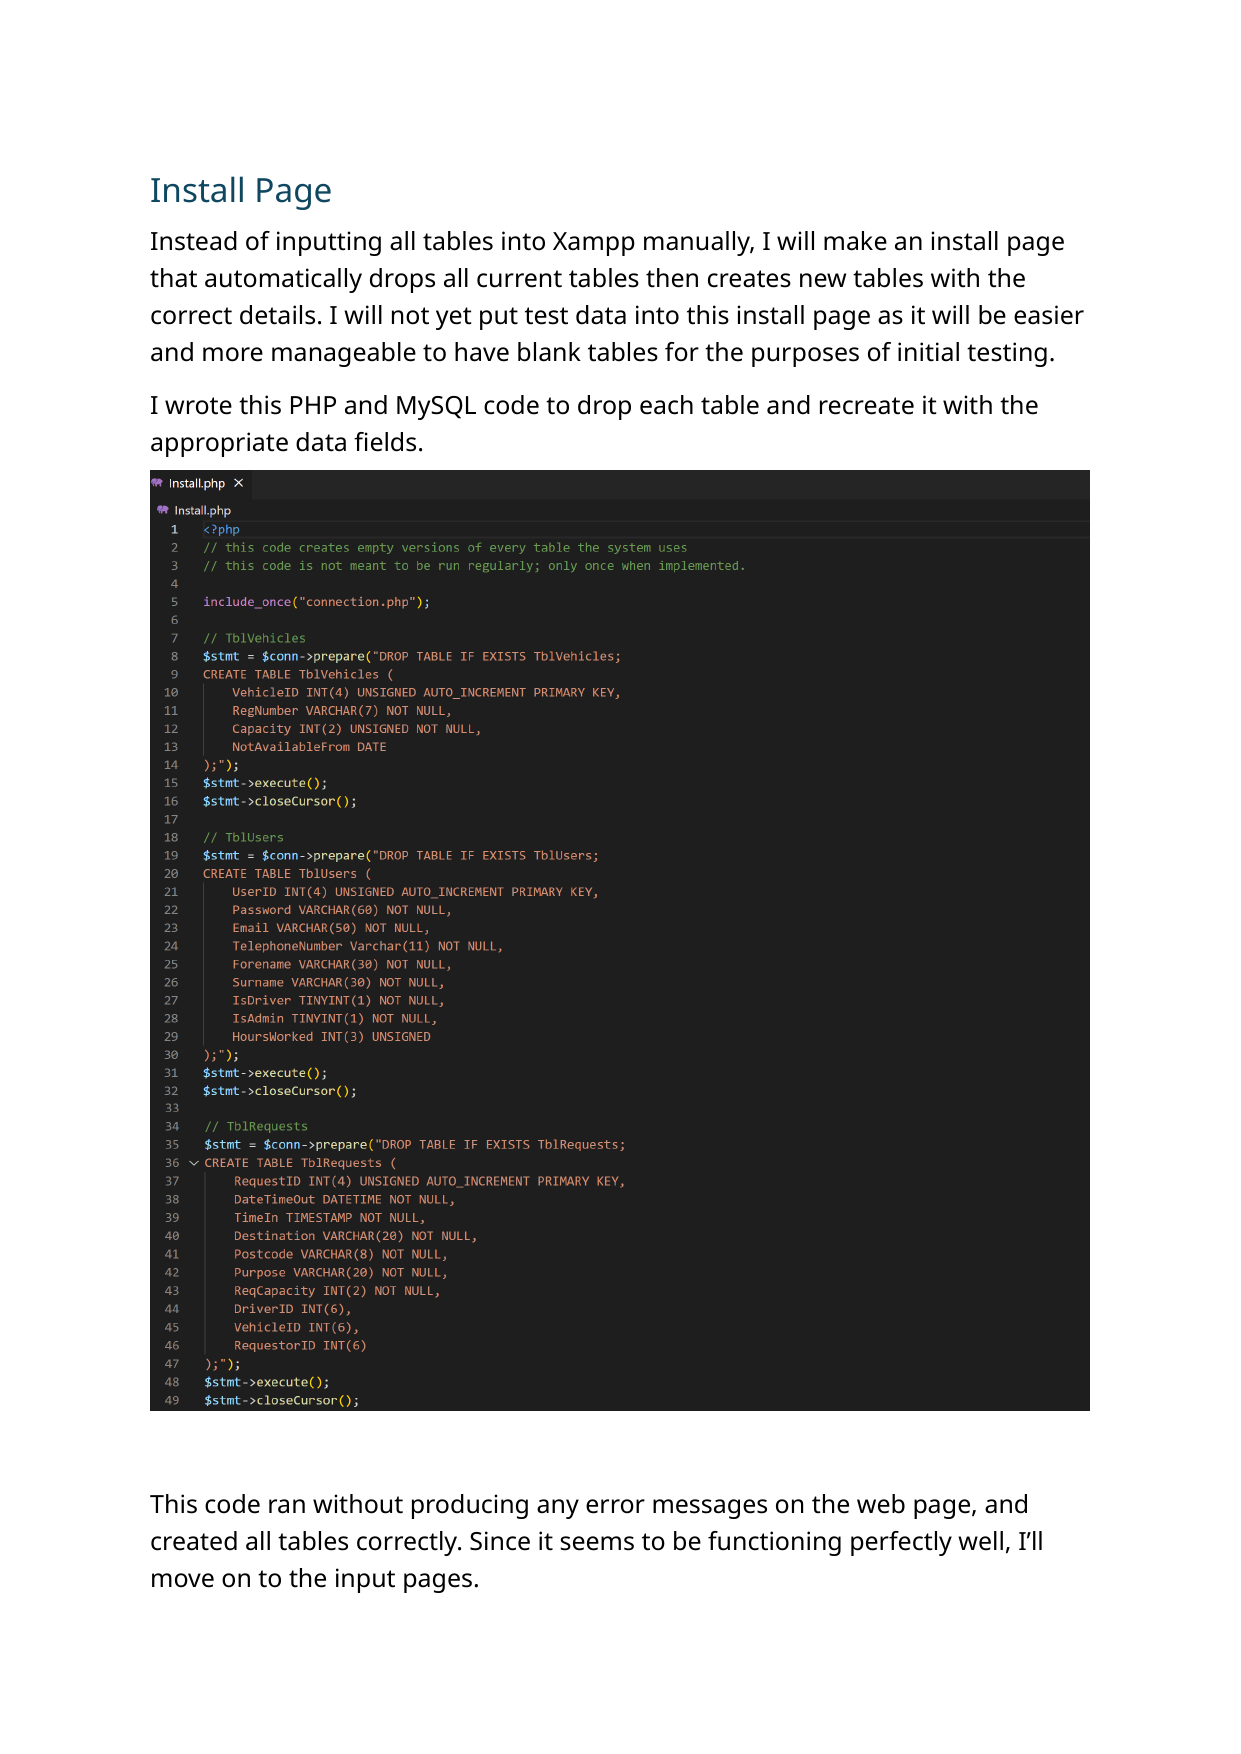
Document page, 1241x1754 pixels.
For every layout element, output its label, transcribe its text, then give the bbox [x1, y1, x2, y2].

picture [150, 470, 1090, 1411]
text I wrote this PHP and MySQL code to drop each table and recreate it with the appropriate data fields. [150, 388, 1090, 458]
text This code ran without producing any error messages on the web page, and created all tables correctly. Since it seems to be functioning perfectly well, I’ll move on to the input pages. [150, 1487, 1090, 1594]
subtitle Install Page [150, 167, 1090, 212]
text Instead of inputting all tables into Xampp manually, I will make an install page that automatically drops all current tables then creates new tables with the correct details. I will not yet put test data into this install page as it will be easier and more manageable to have blank tables for the purposes of initial testing. [150, 224, 1090, 368]
